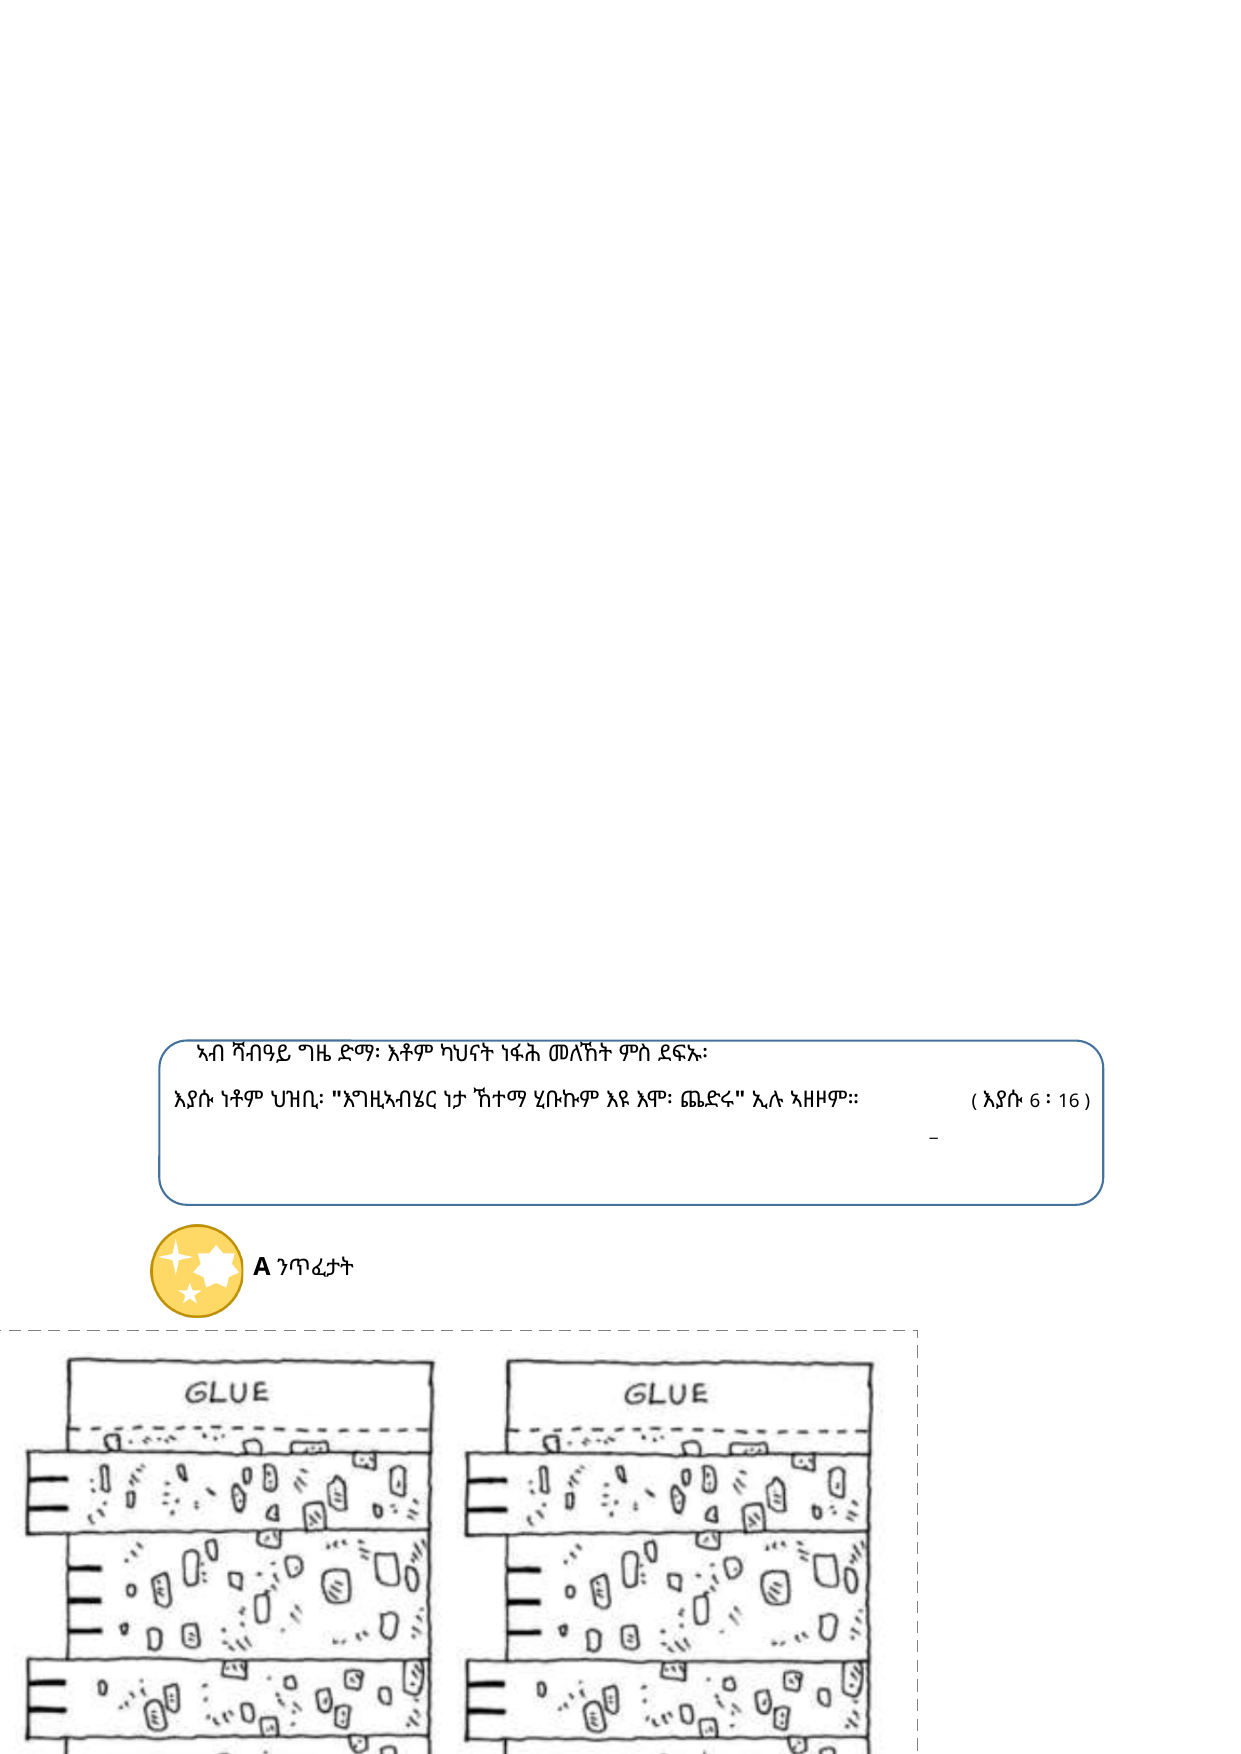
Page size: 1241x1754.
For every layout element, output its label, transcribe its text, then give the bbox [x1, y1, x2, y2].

text ኣብ ሻብዓይ ግዜ ድማ፡ እቶም ካህናት ነፋሕ መለኸት ምስ ደፍኡ፡ [161, 1042, 1090, 1066]
text A ንጥፈታት [244, 1248, 1090, 1282]
text እያሱ ነቶም ህዝቢ፡ "እግዚኣብሄር ነታ ኸተማ ሂቡኩም እዩ እሞ፡ ጨድሩ" ኢሉ ኣዘዞም። ( እያሱ 6 ፡ 16 ) _ [173, 1083, 1090, 1141]
picture [150, 1224, 244, 1318]
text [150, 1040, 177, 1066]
picture [0, 1332, 918, 1754]
